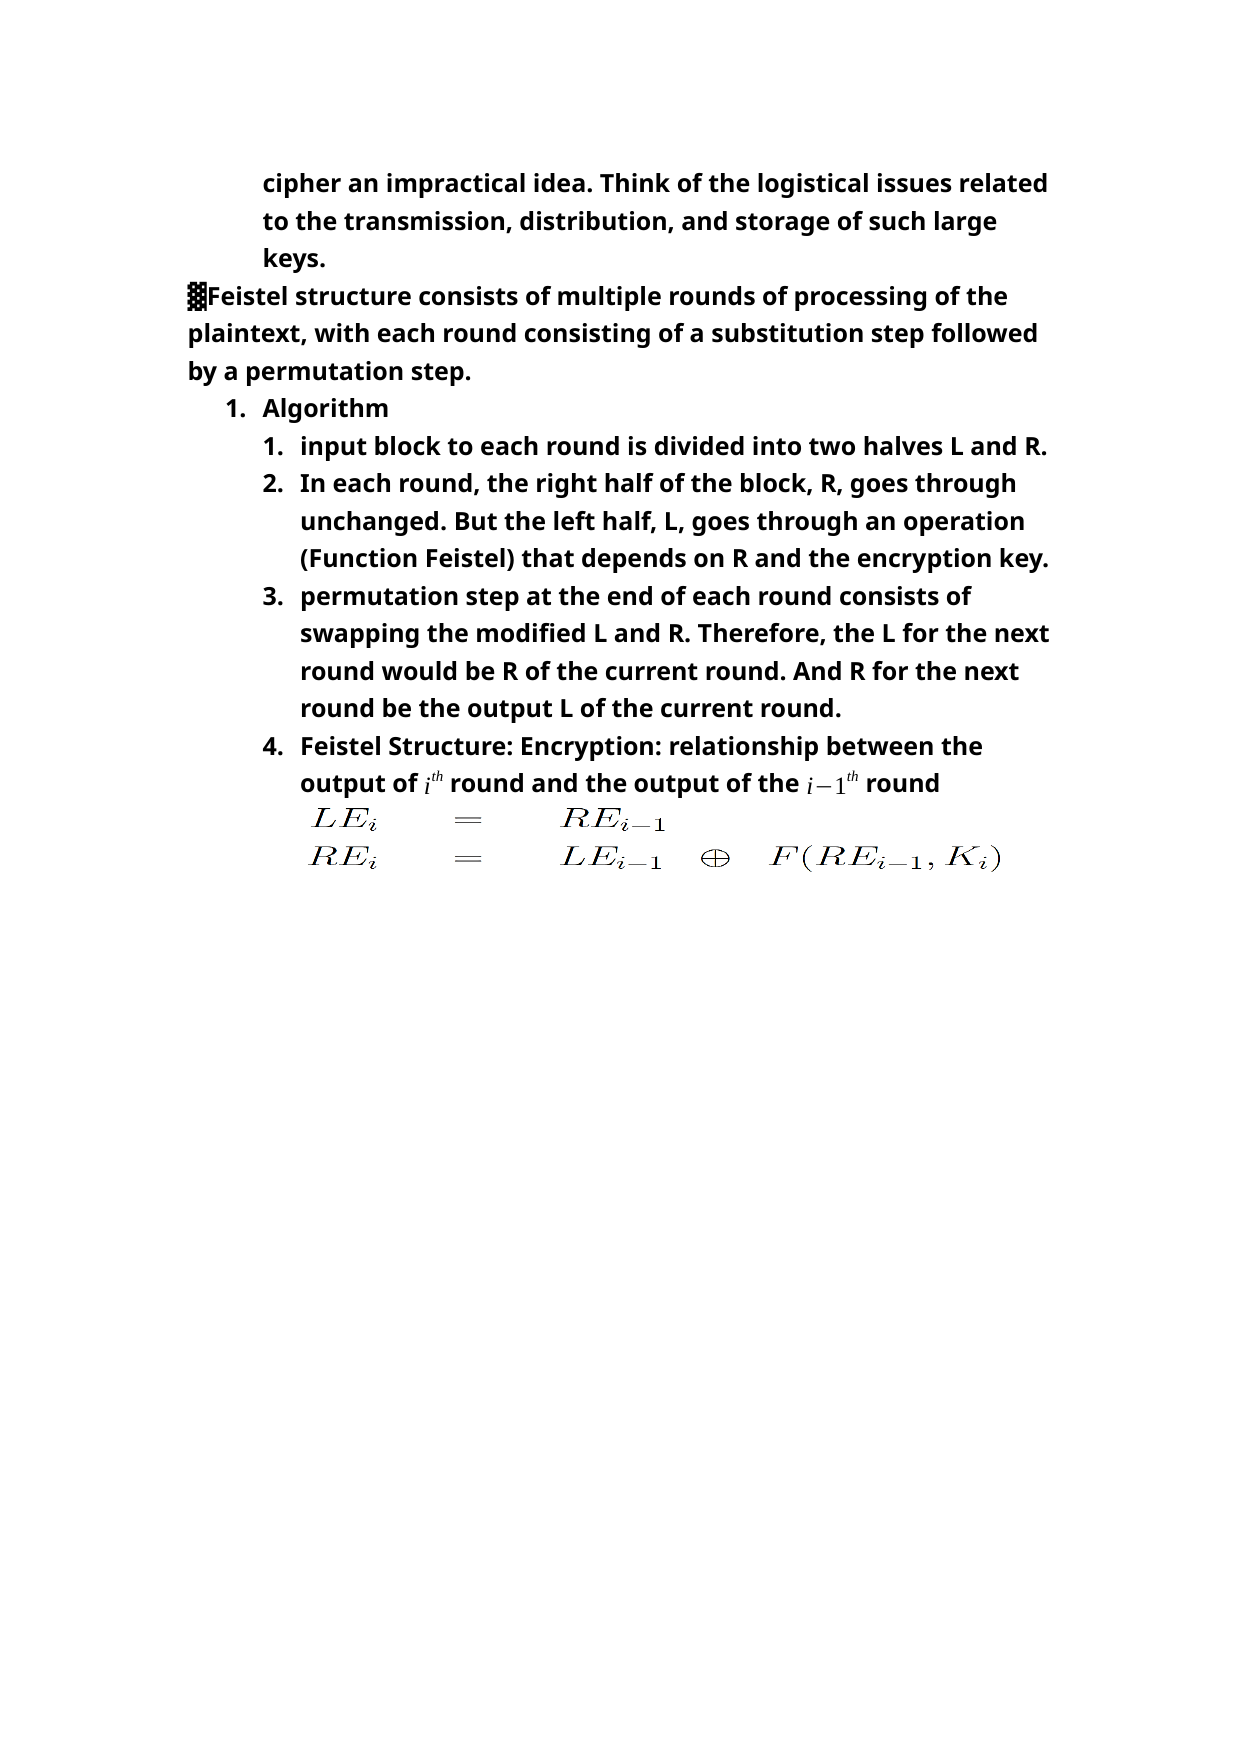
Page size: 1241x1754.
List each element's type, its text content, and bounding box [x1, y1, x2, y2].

list Feistel Structure: Encryption: relationship between the output of round and the output of the round [262, 727, 1053, 802]
picture [300, 803, 1014, 876]
text ▓Feistel structure consists of multiple rounds of processing of the plaintext, with each round consisting of a substitution step followed by a permutation step. [187, 277, 1053, 389]
list permutation step at the end of each round consists of swapping the modified L and R. Therefore, the L for the next round would be R of the current round. And R for the next round be the output L of the current round. [262, 577, 1053, 727]
list Algorithm [225, 389, 1053, 427]
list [225, 164, 1053, 277]
list In each round, the right half of the block, R, goes through unchanged. But the left half, L, goes through an operation (Function Feistel) that depends on R and the encryption key. [262, 464, 1053, 577]
list input block to each round is divided into two halves L and R. [262, 427, 1053, 464]
